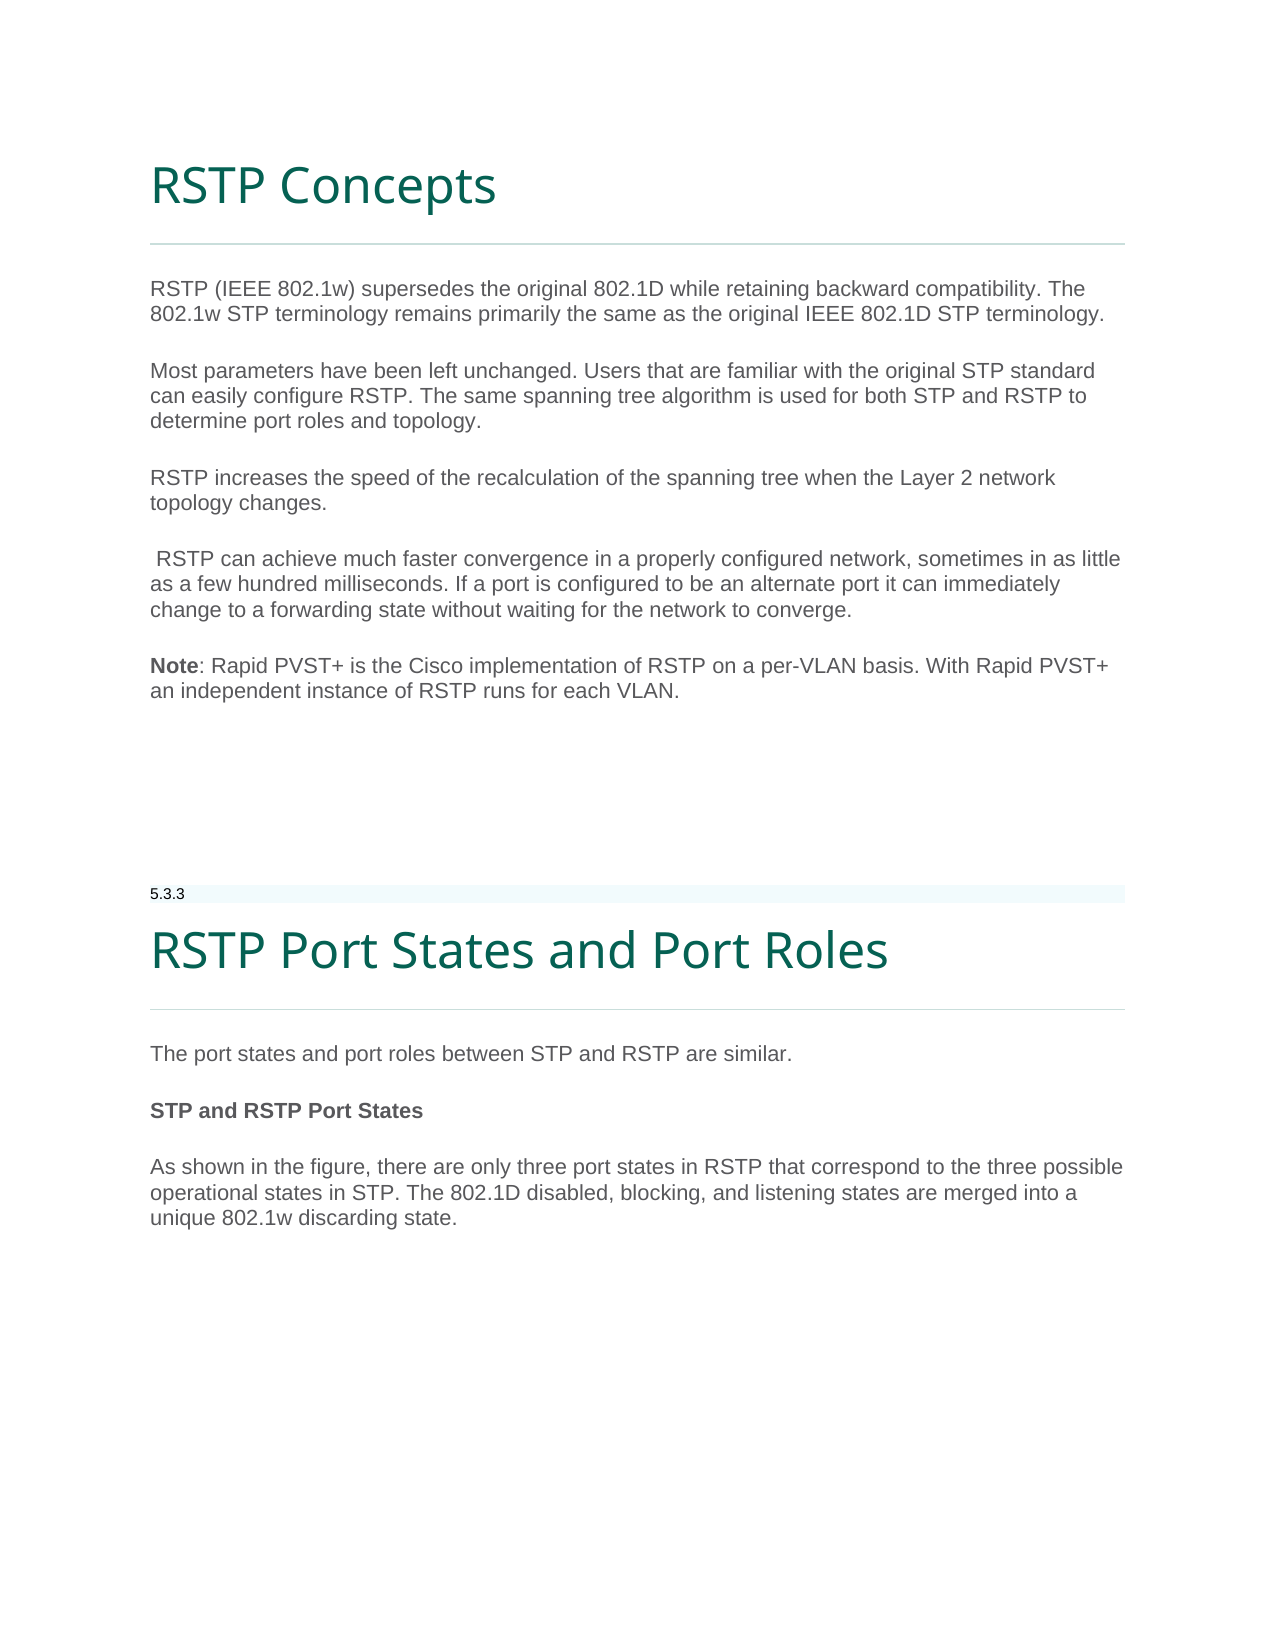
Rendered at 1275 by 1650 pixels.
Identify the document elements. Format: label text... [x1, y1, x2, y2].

text RSTP can achieve much faster convergence in a properly configured network, sometimes in as little as a few hundred milliseconds. If a port is configured to be an alternate port it can immediately change to a forwarding state without waiting for the network to converge. [150, 546, 1125, 622]
text RSTP (IEEE 802.1w) supersedes the original 802.1D while retaining backward compatibility. The 802.1w STP terminology remains primarily the same as the original IEEE 802.1D STP terminology. [150, 276, 1125, 326]
text Note: Rapid PVST+ is the Cisco implementation of RSTP on a per-VLAN basis. With Rapid PVST+ an independent instance of RSTP runs for each VLAN. [150, 653, 1125, 703]
text As shown in the figure, there are only three port states in RSTP that correspond to the three possible operational states in STP. The 802.1D disabled, blocking, and listening states are merged into a unique 802.1w discarding state. [150, 1154, 1125, 1230]
text 5.3.3 [150, 885, 1125, 903]
text Most parameters have been left unchanged. Users that are familiar with the original STP standard can easily configure RSTP. The same spanning tree algorithm is used for both STP and RSTP to determine port roles and topology. [150, 358, 1125, 433]
text RSTP increases the speed of the recalculation of the spanning tree when the Layer 2 network topology changes. [150, 464, 1125, 515]
text The port states and port roles between STP and RSTP are similar. [150, 1041, 1125, 1067]
text RSTP Port States and Port Roles [150, 915, 1125, 1009]
text STP and RSTP Port States [150, 1098, 1125, 1123]
text RSTP Concepts [150, 150, 1125, 243]
